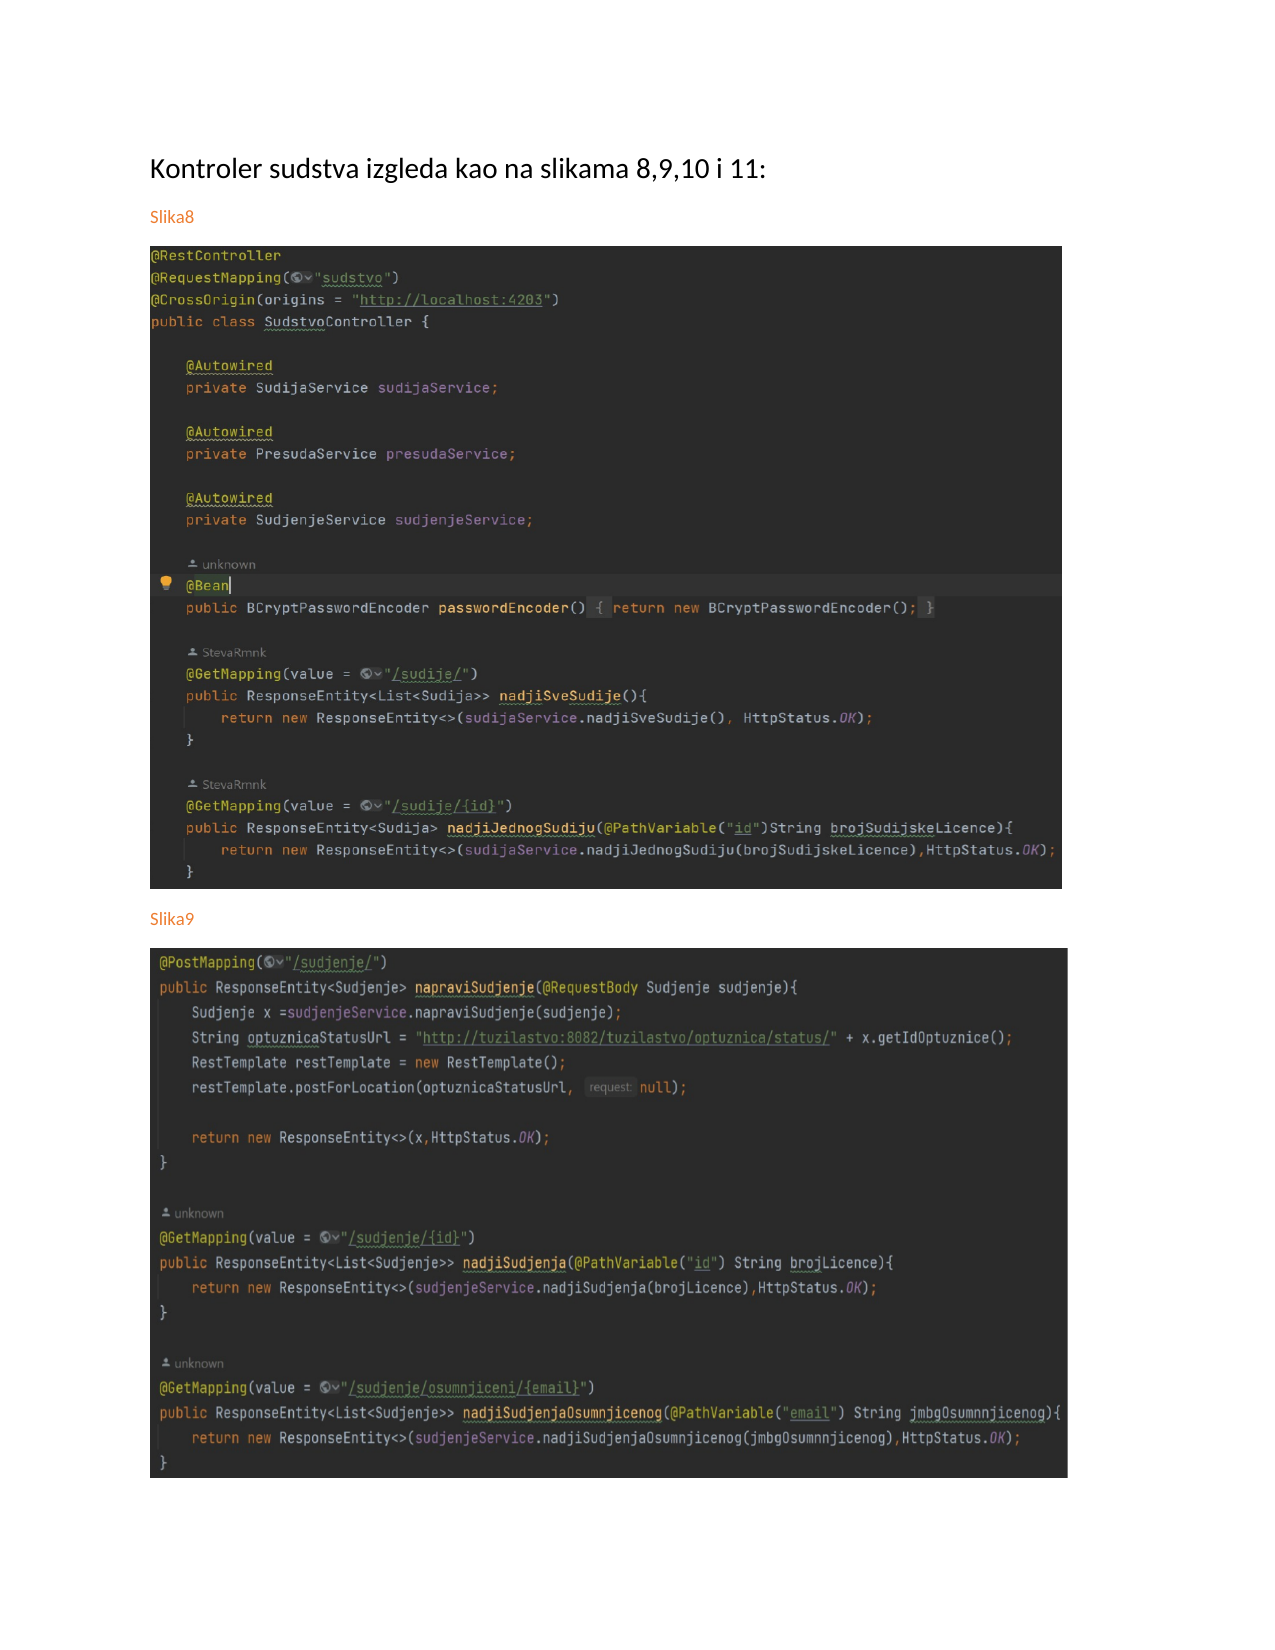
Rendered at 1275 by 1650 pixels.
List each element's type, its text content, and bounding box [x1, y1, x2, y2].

picture [150, 246, 1062, 889]
picture [150, 948, 1068, 1478]
text Kontroler sudstva izgleda kao na slikama 8,9,10 i 11: [150, 150, 1125, 186]
text Slika8 [150, 205, 1125, 228]
text Slika9 [150, 907, 1125, 930]
